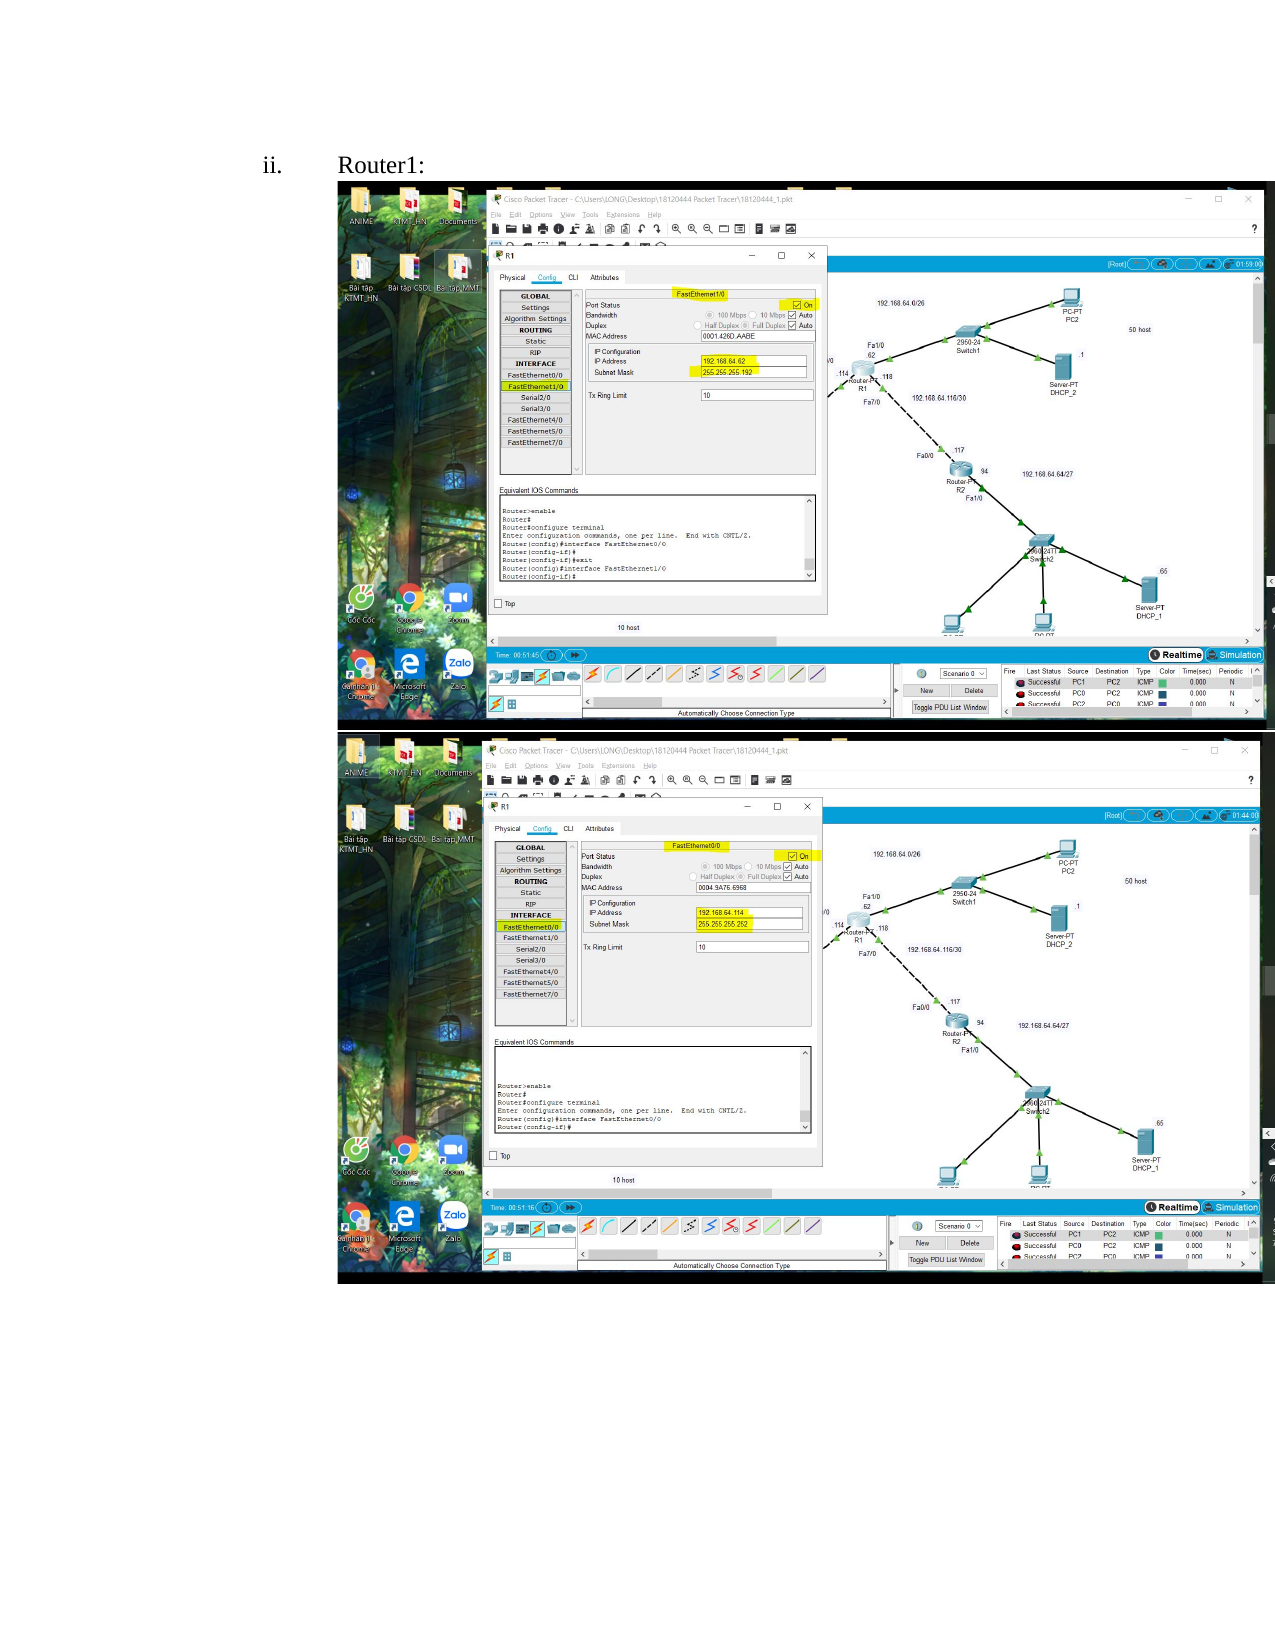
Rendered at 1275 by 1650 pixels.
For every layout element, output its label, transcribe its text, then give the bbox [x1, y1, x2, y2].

picture [337, 181, 1275, 730]
picture [337, 732, 1275, 1284]
